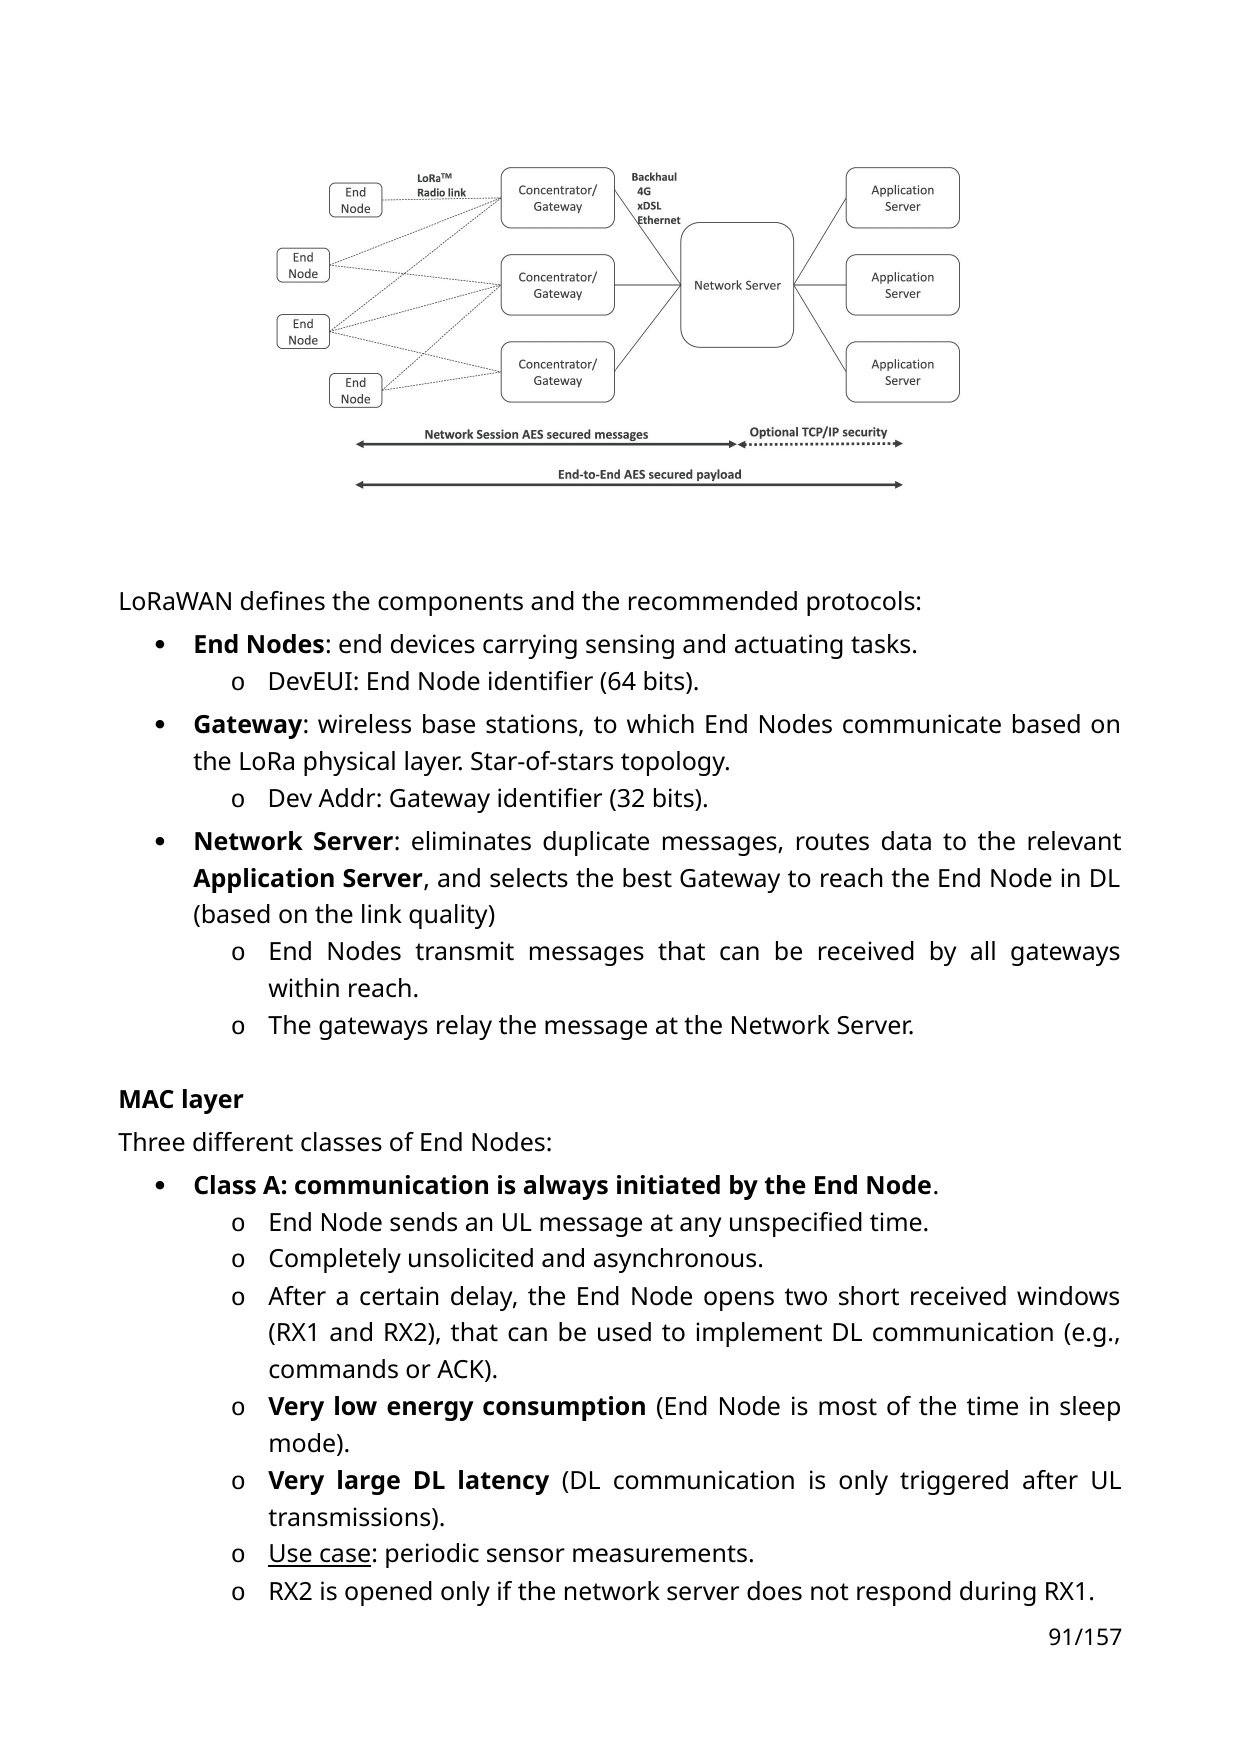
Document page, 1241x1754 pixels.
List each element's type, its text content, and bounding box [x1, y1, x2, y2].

list Use case: periodic sensor measurements. [231, 1536, 1122, 1570]
list After a certain delay, the End Node opens two short received windows (RX1 and RX2), that can be used to implement DL communication (e.g., commands or ACK). [231, 1278, 1122, 1386]
text LoRaWAN defines the components and the recommended protocols: [118, 584, 1122, 618]
list Dev Addr: Gateway identifier (32 bits). [230, 780, 1122, 814]
list Class A: communication is always initiated by the End Node. [156, 1167, 1122, 1201]
list Very large DL latency (DL communication is only triggered after UL transmissions). [231, 1462, 1122, 1533]
text Three different classes of End Nodes: [118, 1124, 1122, 1158]
list The gateways relay the message at the Network Server. [231, 1008, 1122, 1042]
picture [258, 147, 983, 508]
text MAC layer [118, 1081, 1122, 1115]
list End Nodes transmit messages that can be received by all gateways within reach. [231, 934, 1122, 1005]
list End Nodes: end devices carrying sensing and actuating tasks. [156, 627, 1122, 661]
list Network Server: eliminates duplicate messages, routes data to the relevant Application Server, and selects the best Gateway to reach the End Node in DL (based on the link quality) [156, 823, 1122, 931]
list Completely unsolicited and asynchronous. [231, 1241, 1122, 1275]
list RX2 is opened only if the network server does not respond during RX1. [231, 1573, 1122, 1607]
list End Node sends an UL message at any unspecified time. [231, 1204, 1122, 1238]
list DevEUI: End Node identifier (64 bits). [230, 663, 1122, 698]
list Gateway: wireless base stations, to which End Nodes communicate based on the LoRa physical layer. Star-of-stars topology. [156, 707, 1122, 778]
list Very low energy consumption (End Node is most of the time in sleep mode). [231, 1389, 1122, 1460]
